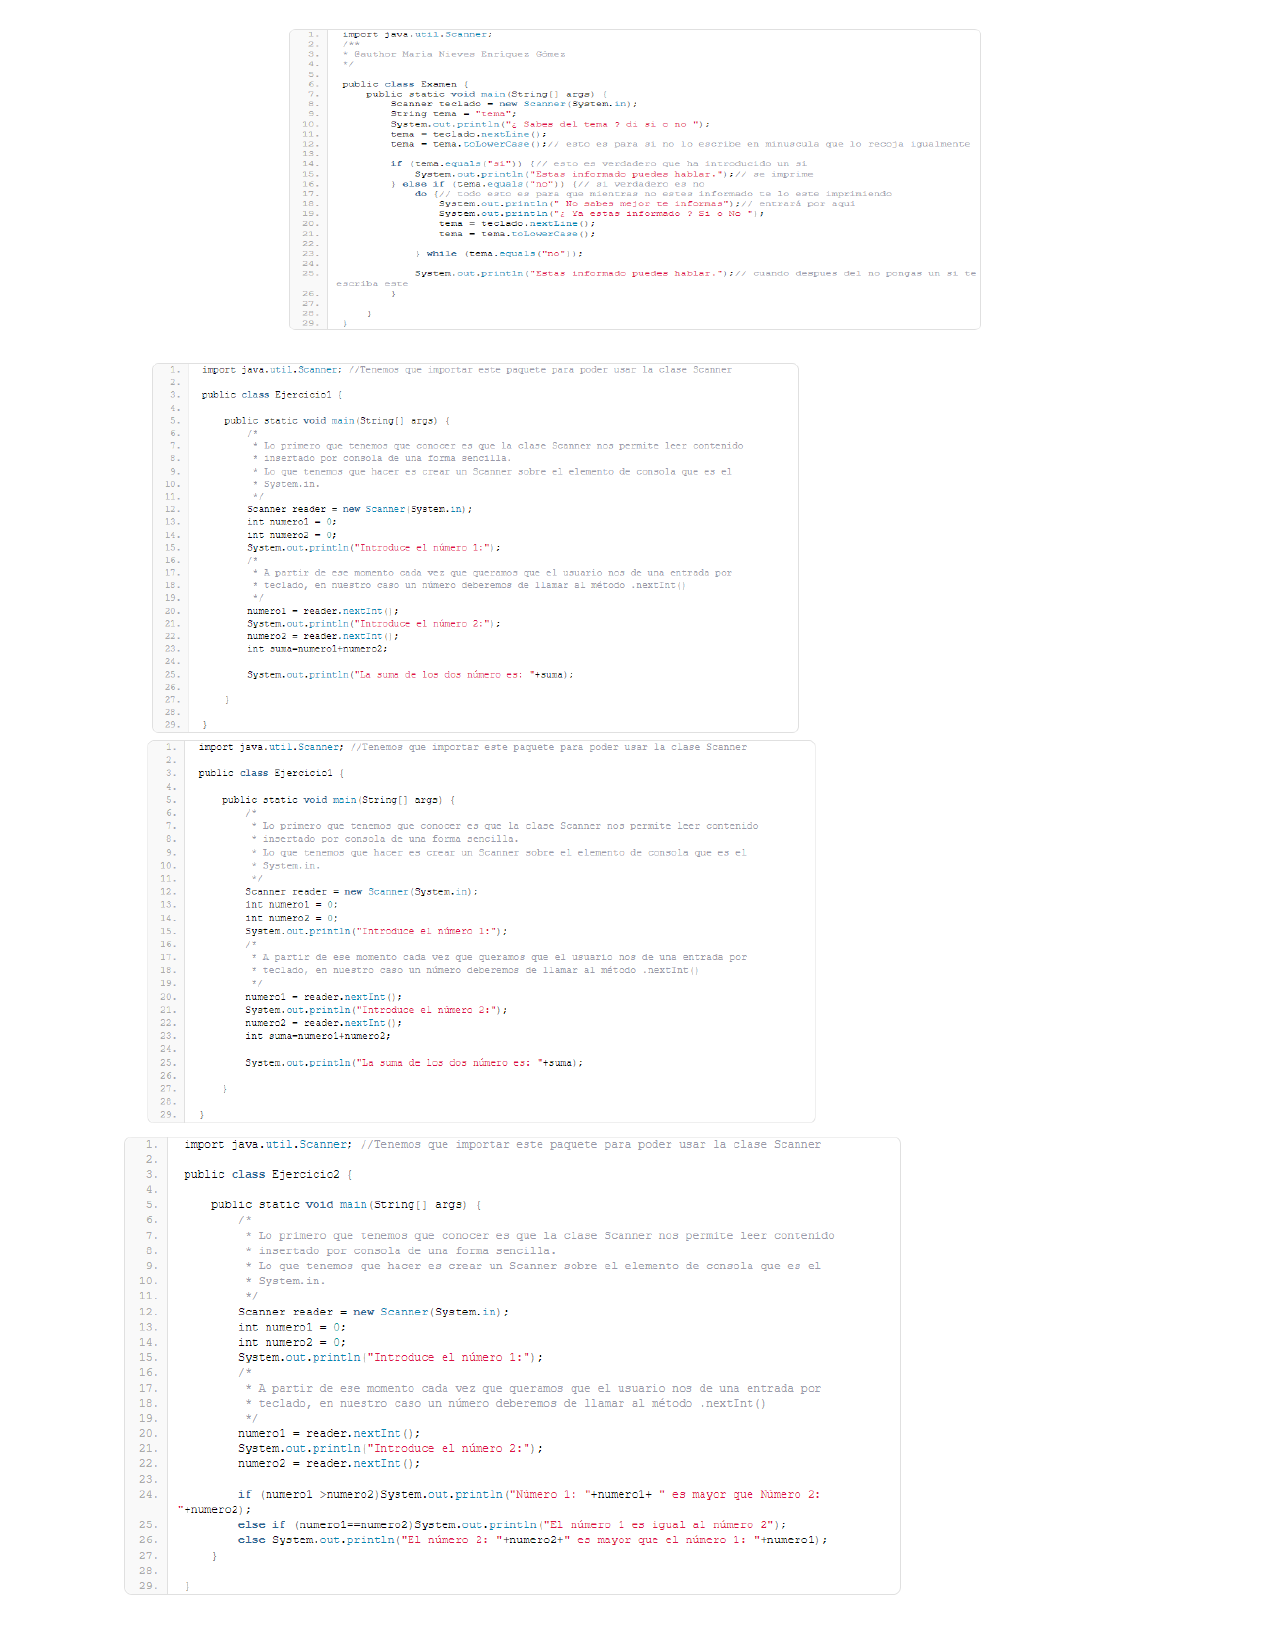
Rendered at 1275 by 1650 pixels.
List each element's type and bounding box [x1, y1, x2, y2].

picture [140, 356, 821, 1128]
picture [116, 1131, 909, 1602]
picture [286, 23, 989, 334]
